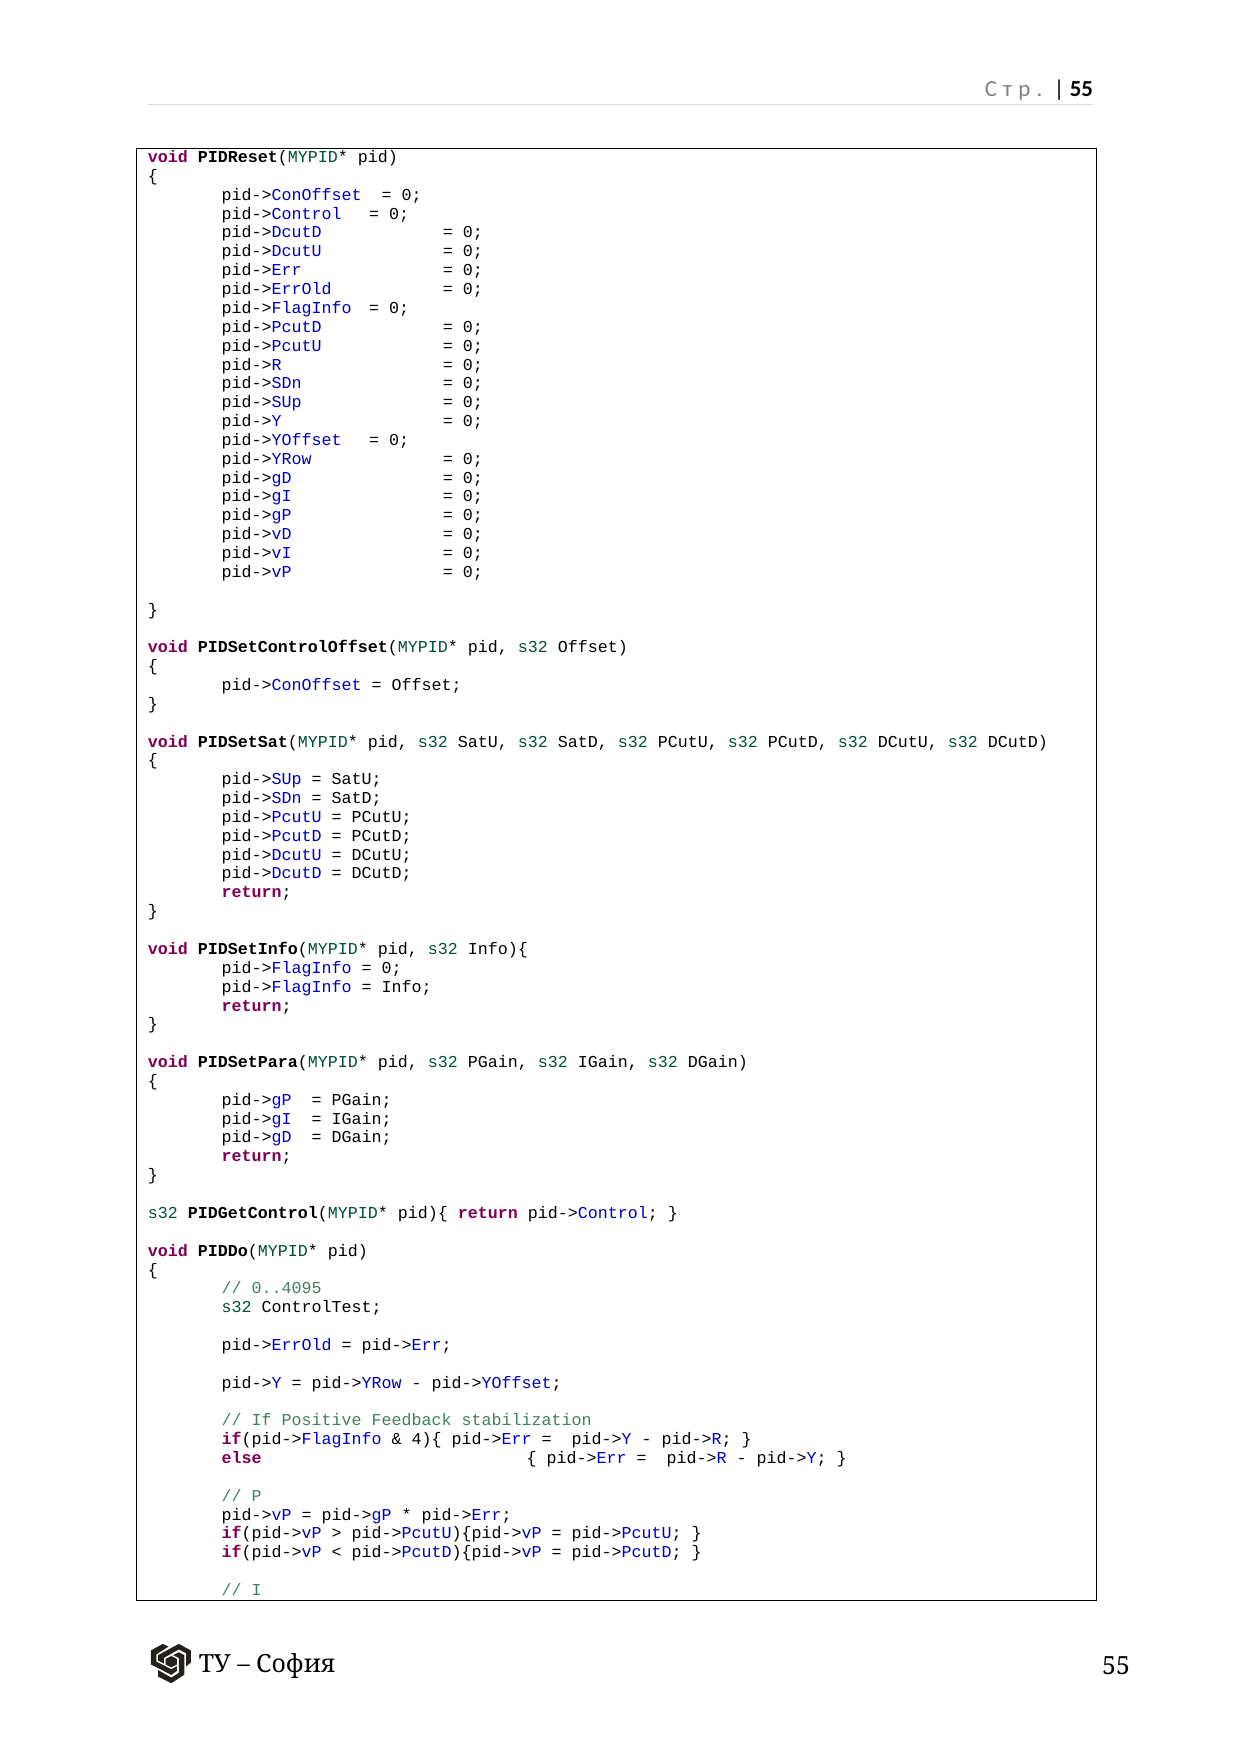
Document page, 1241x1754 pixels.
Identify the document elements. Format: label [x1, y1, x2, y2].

table_cell [137, 149, 1096, 1600]
